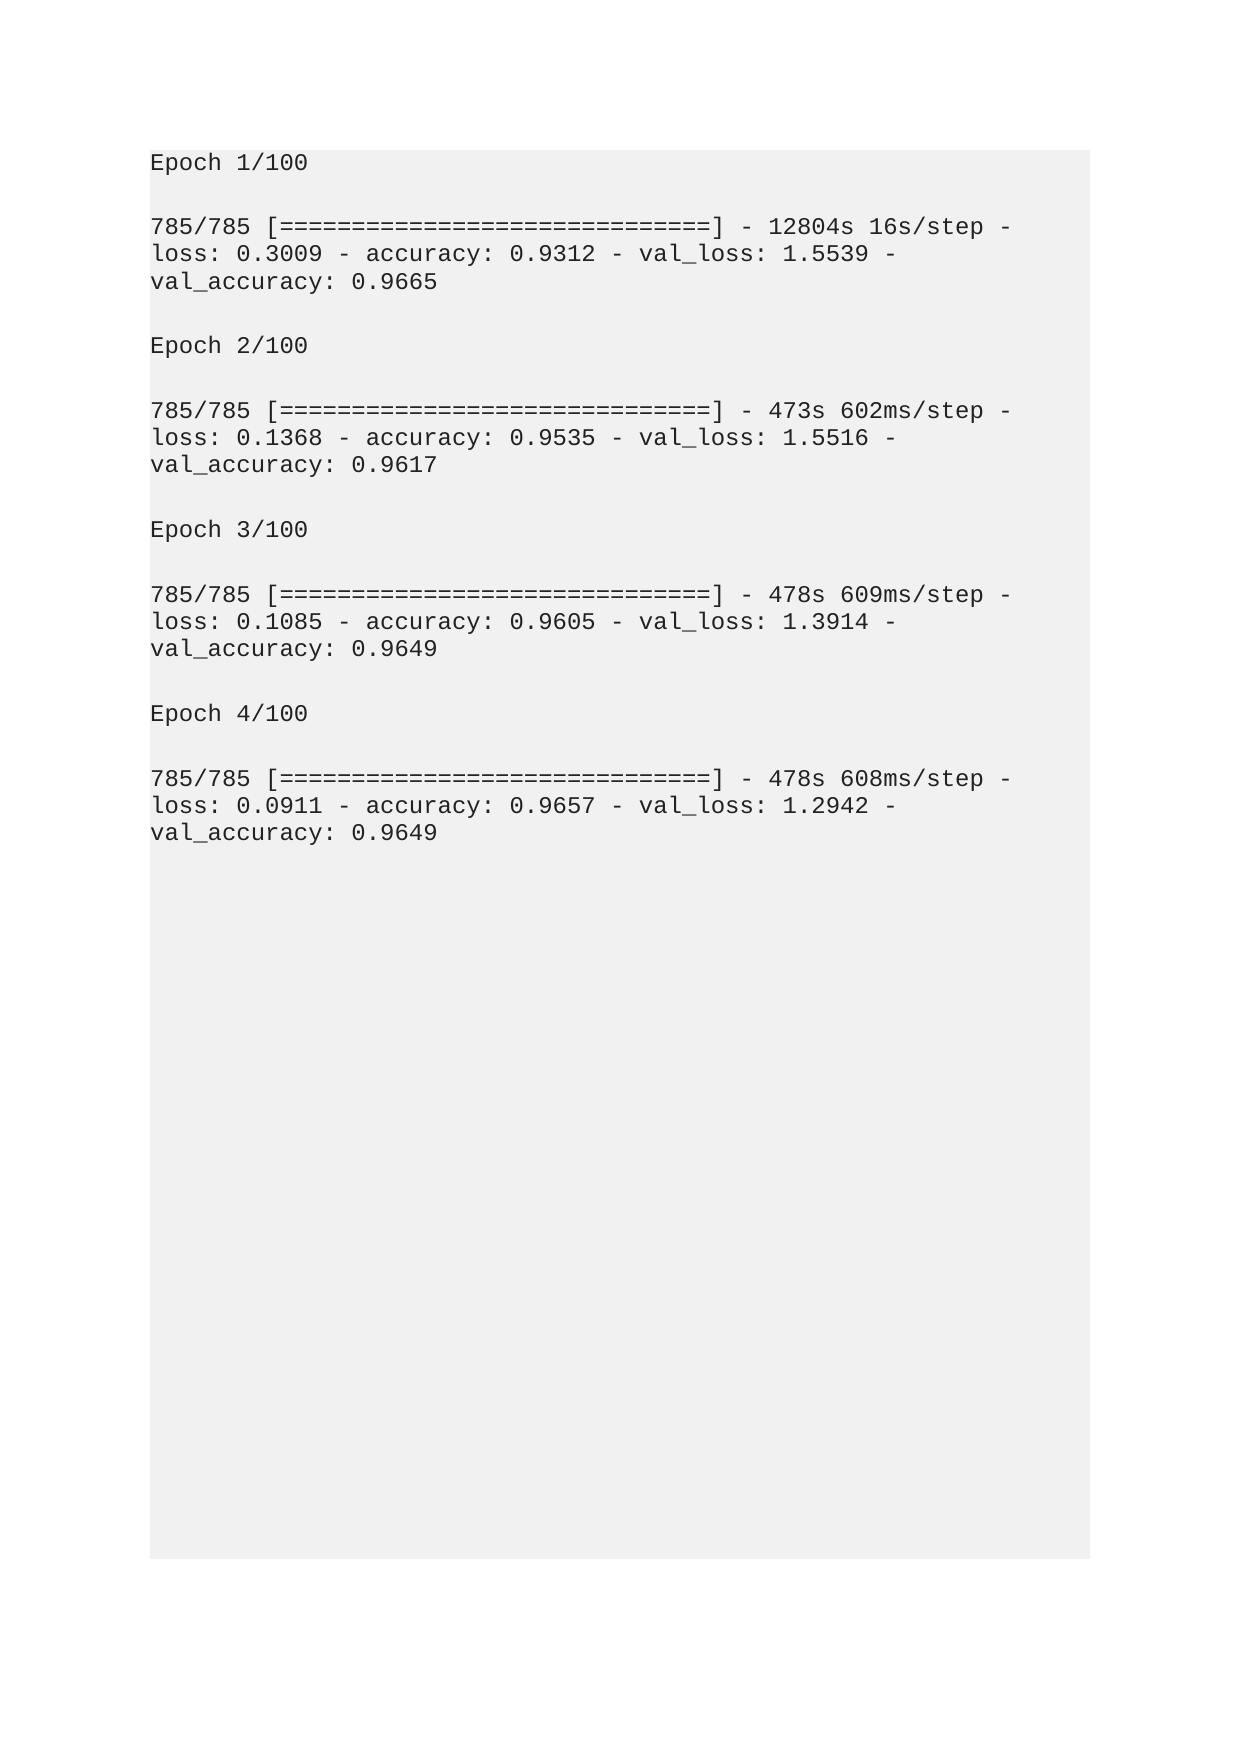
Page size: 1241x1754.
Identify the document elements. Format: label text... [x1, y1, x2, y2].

text 785/785 [==============================] - 478s 609ms/step - loss: 0.1085 - accuracy: 0.9605 - val_loss: 1.3914 - val_accuracy: 0.9649 [150, 582, 1090, 664]
text 785/785 [==============================] - 478s 608ms/step - loss: 0.0911 - accuracy: 0.9657 - val_loss: 1.2942 - val_accuracy: 0.9649 [150, 766, 1090, 847]
text Epoch 3/100 [150, 517, 1090, 545]
text 785/785 [==============================] - 473s 602ms/step - loss: 0.1368 - accuracy: 0.9535 - val_loss: 1.5516 - val_accuracy: 0.9617 [150, 398, 1090, 480]
text Epoch 2/100 [150, 334, 1090, 361]
text Epoch 4/100 [150, 701, 1090, 728]
text Epoch 1/100 [150, 150, 1090, 177]
text 785/785 [==============================] - 12804s 16s/step - loss: 0.3009 - accuracy: 0.9312 - val_loss: 1.5539 - val_accuracy: 0.9665 [150, 215, 1090, 296]
